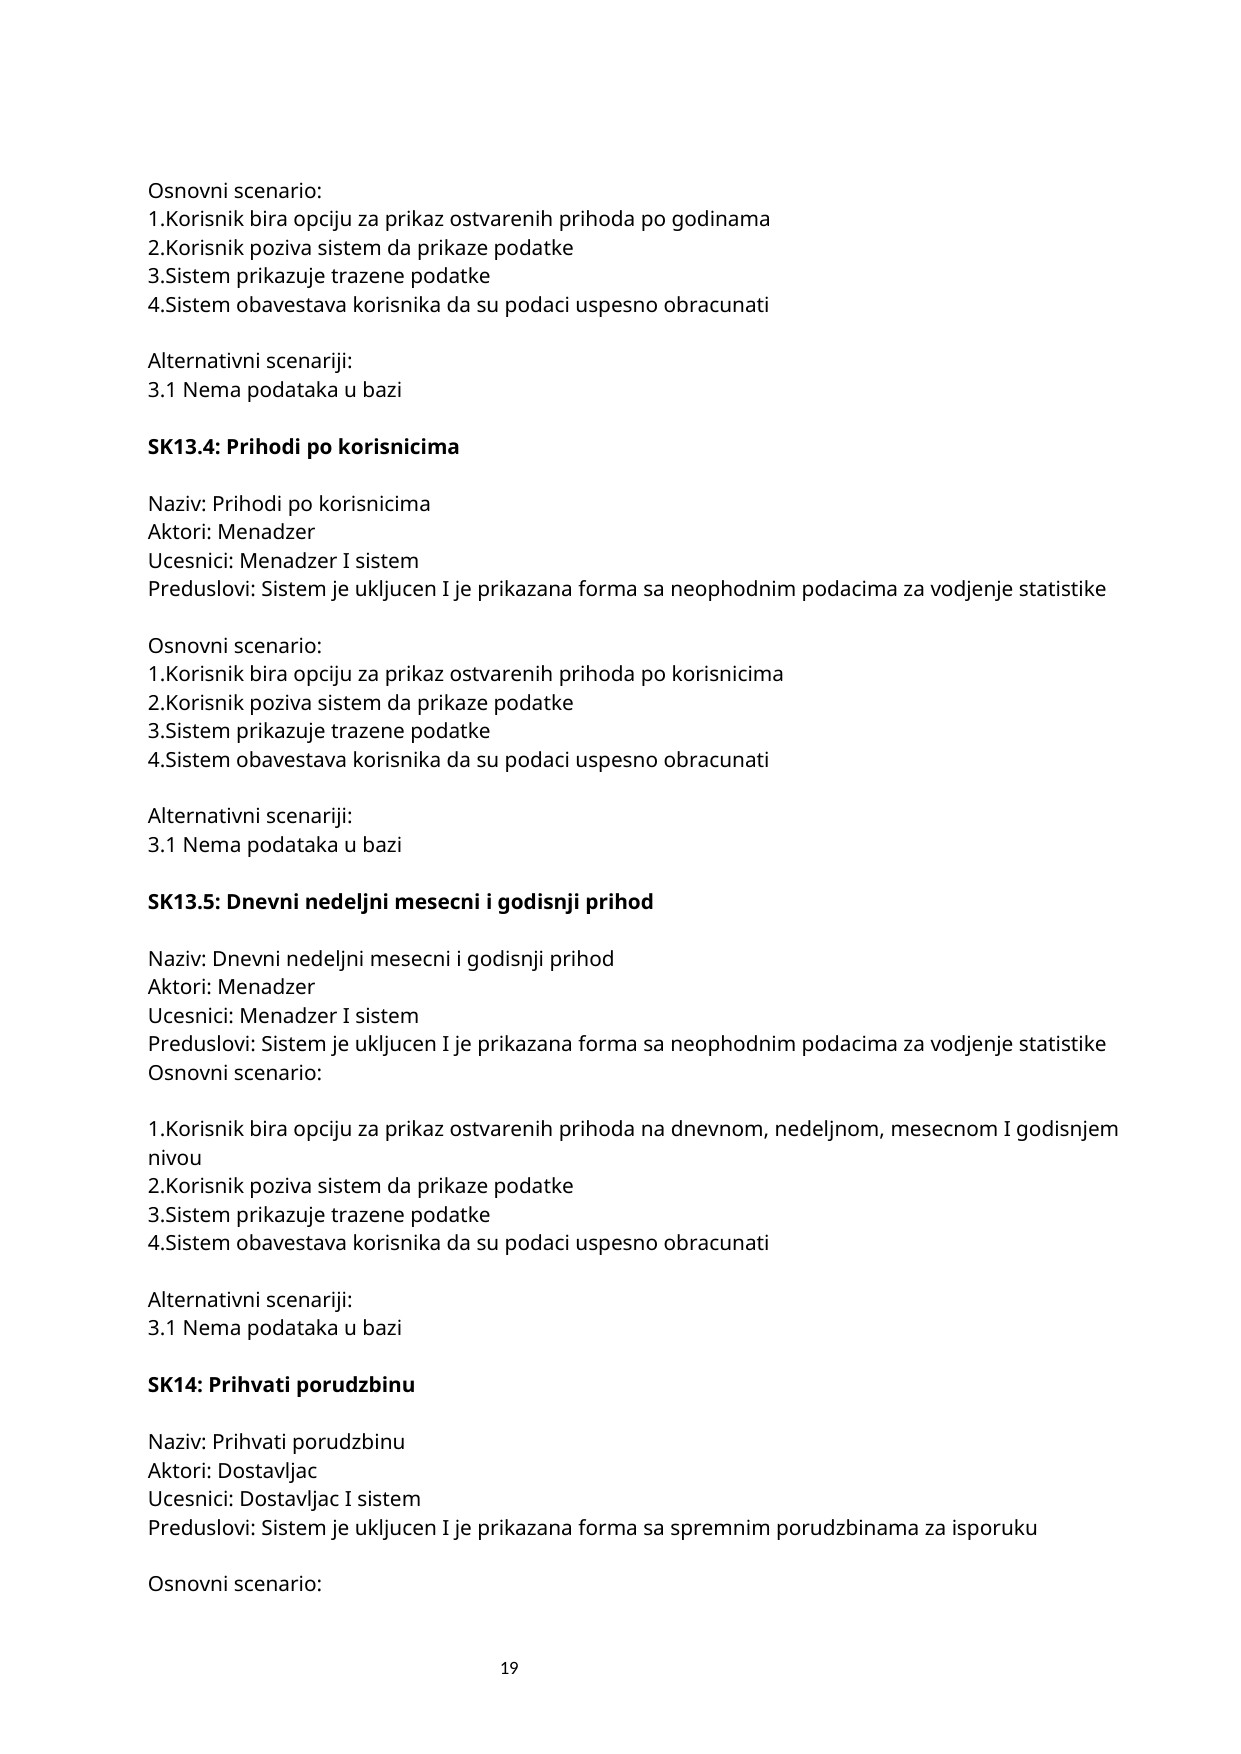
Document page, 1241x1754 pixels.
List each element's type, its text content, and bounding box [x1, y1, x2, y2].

text SK13.4: Prihodi po korisnicima [148, 432, 1152, 460]
text Naziv: Prihodi po korisnicima [148, 489, 1152, 517]
text 3.Sistem prikazuje trazene podatke [148, 261, 1152, 290]
text 3.Sistem prikazuje trazene podatke [148, 716, 1152, 745]
text Naziv: Dnevni nedeljni mesecni i godisnji prihod [148, 944, 1152, 972]
text SK14: Prihvati porudzbinu [148, 1370, 1152, 1399]
text Ucesnici: Menadzer I sistem [148, 546, 1152, 574]
text Aktori: Menadzer [148, 517, 1152, 546]
text 3.Sistem prikazuje trazene podatke [148, 1200, 1152, 1228]
text Alternativni scenariji: [148, 347, 1152, 375]
text 4.Sistem obavestava korisnika da su podaci uspesno obracunati [148, 745, 1152, 773]
text Osnovni scenario: [148, 1569, 1152, 1598]
text Ucesnici: Dostavljac I sistem [148, 1484, 1152, 1513]
text Aktori: Dostavljac [148, 1456, 1152, 1484]
text Alternativni scenariji: [148, 1285, 1152, 1313]
text Alternativni scenariji: [148, 802, 1152, 830]
text Aktori: Menadzer [148, 972, 1152, 1001]
text Preduslovi: Sistem je ukljucen I je prikazana forma sa neophodnim podacima za vodjenje statistike Osnovni scenario: [148, 1029, 1152, 1086]
text Ucesnici: Menadzer I sistem [148, 1001, 1152, 1029]
text 2.Korisnik poziva sistem da prikaze podatke [148, 688, 1152, 716]
text 1.Korisnik bira opciju za prikaz ostvarenih prihoda na dnevnom, nedeljnom, mesecnom I godisnjem nivou [148, 1114, 1152, 1171]
text 2.Korisnik poziva sistem da prikaze podatke [148, 1171, 1152, 1200]
text 1.Korisnik bira opciju za prikaz ostvarenih prihoda po godinama [148, 204, 1152, 233]
text Osnovni scenario: [148, 631, 1152, 659]
text Preduslovi: Sistem je ukljucen I je prikazana forma sa neophodnim podacima za vodjenje statistike [148, 574, 1152, 603]
text SK13.5: Dnevni nedeljni mesecni i godisnji prihod [148, 887, 1152, 915]
text Naziv: Prihvati porudzbinu [148, 1427, 1152, 1456]
text Osnovni scenario: [148, 176, 1152, 204]
text 1.Korisnik bira opciju za prikaz ostvarenih prihoda po korisnicima [148, 659, 1152, 688]
text 3.1 Nema podataka u bazi [148, 830, 1152, 858]
text 3.1 Nema podataka u bazi [148, 1313, 1152, 1342]
text 4.Sistem obavestava korisnika da su podaci uspesno obracunati [148, 290, 1152, 318]
text 2.Korisnik poziva sistem da prikaze podatke [148, 233, 1152, 261]
text Preduslovi: Sistem je ukljucen I je prikazana forma sa spremnim porudzbinama za isporuku [148, 1513, 1152, 1541]
text 3.1 Nema podataka u bazi [148, 375, 1152, 403]
text 4.Sistem obavestava korisnika da su podaci uspesno obracunati [148, 1228, 1152, 1257]
